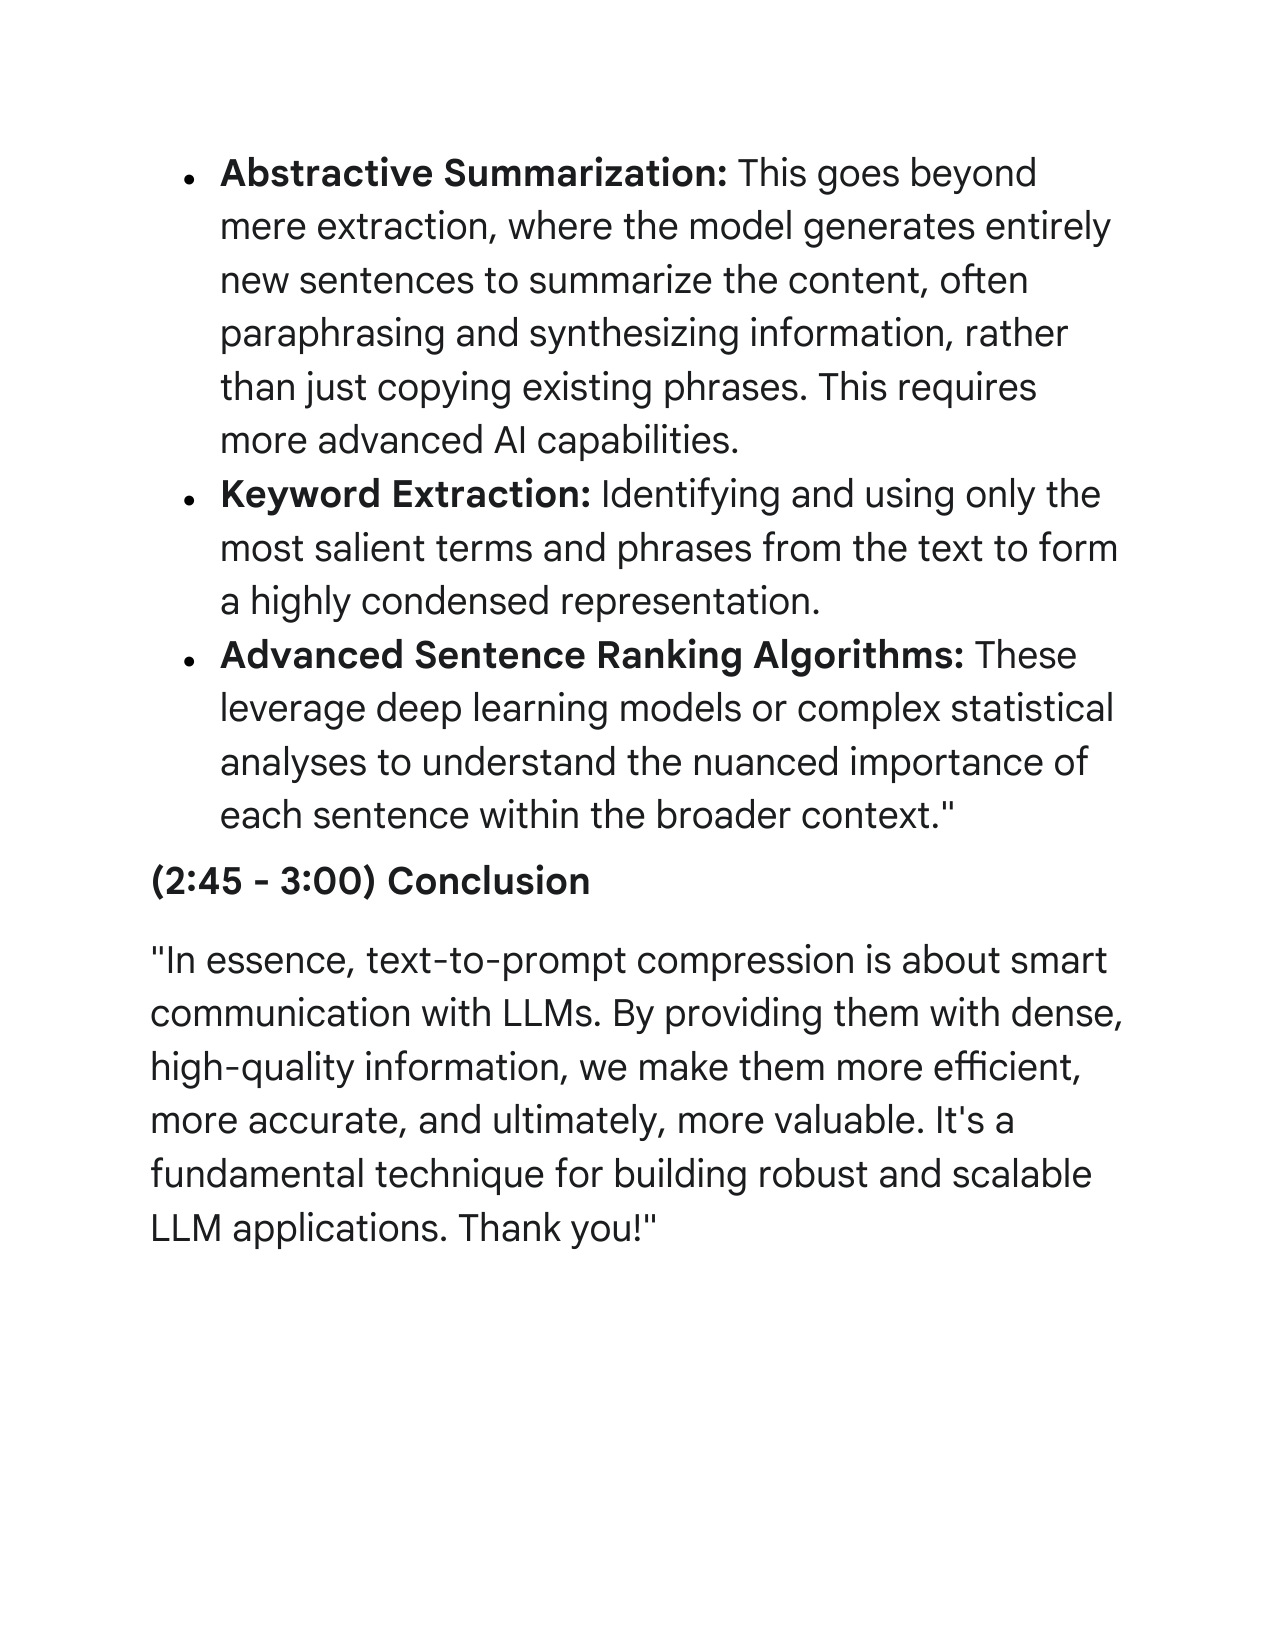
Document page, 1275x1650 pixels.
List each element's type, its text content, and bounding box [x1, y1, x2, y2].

text "In essence, text-to-prompt compression is about smart communication with LLMs. By providing them with dense, high-quality information, we make them more efficient, more accurate, and ultimately, more valuable. It's a fundamental technique for building robust and scalable LLM applications. Thank you!" [150, 937, 1125, 1252]
list Abstractive Summarization: This goes beyond mere extraction, where the model generates entirely new sentences to summarize the content, often paraphrasing and synthesizing information, rather than just copying existing phrases. This requires more advanced AI capabilities. [182, 150, 1125, 465]
text (2:45 - 3:00) Conclusion [150, 858, 1125, 906]
list Keyword Extraction: Identifying and using only the most salient terms and phrases from the text to form a highly condensed representation. [182, 471, 1125, 625]
list Advanced Sentence Ranking Algorithms: These leverage deep learning models or complex statistical analyses to understand the nuanced importance of each sentence within the broader context." [182, 632, 1125, 839]
